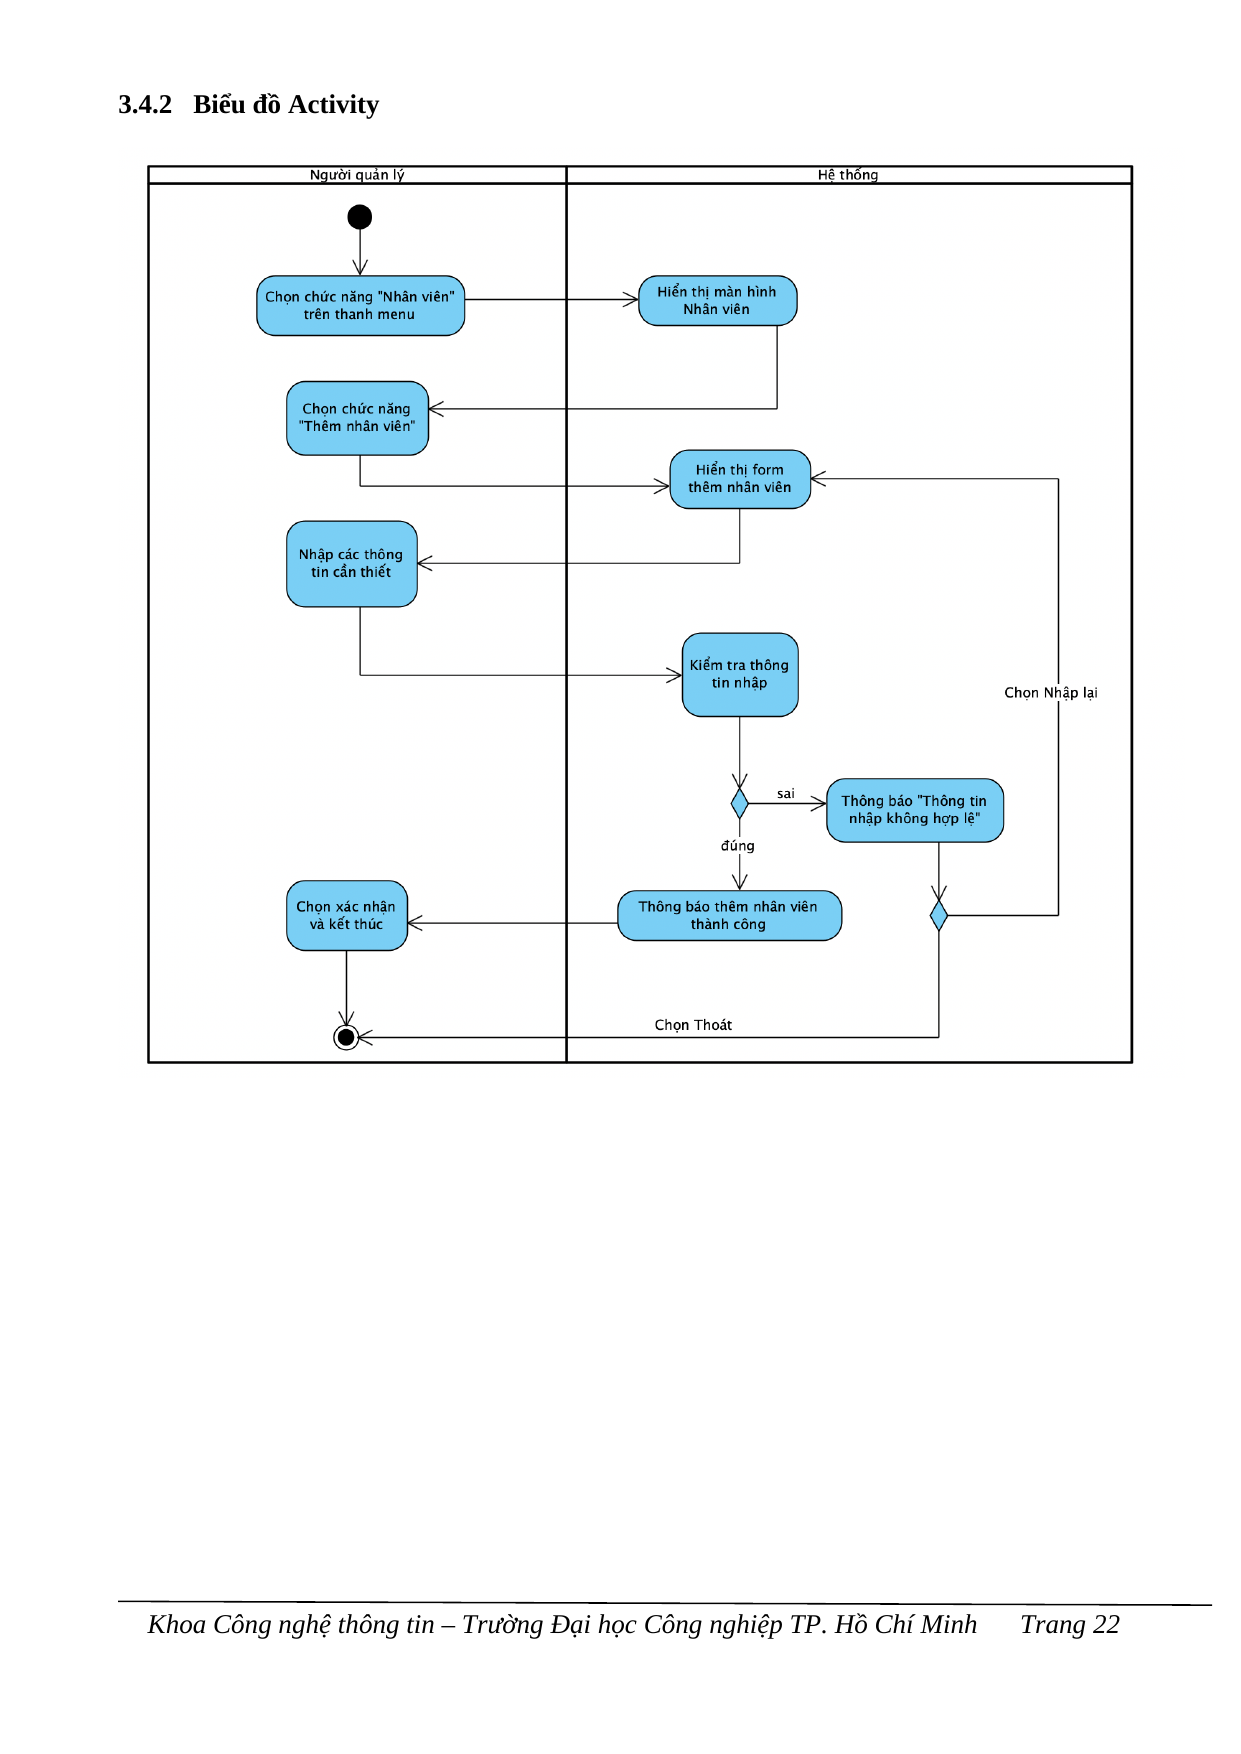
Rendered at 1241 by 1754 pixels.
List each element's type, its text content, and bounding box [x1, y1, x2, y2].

picture [118, 147, 1186, 1078]
subtitle Biểu đồ Activity [118, 89, 1152, 120]
